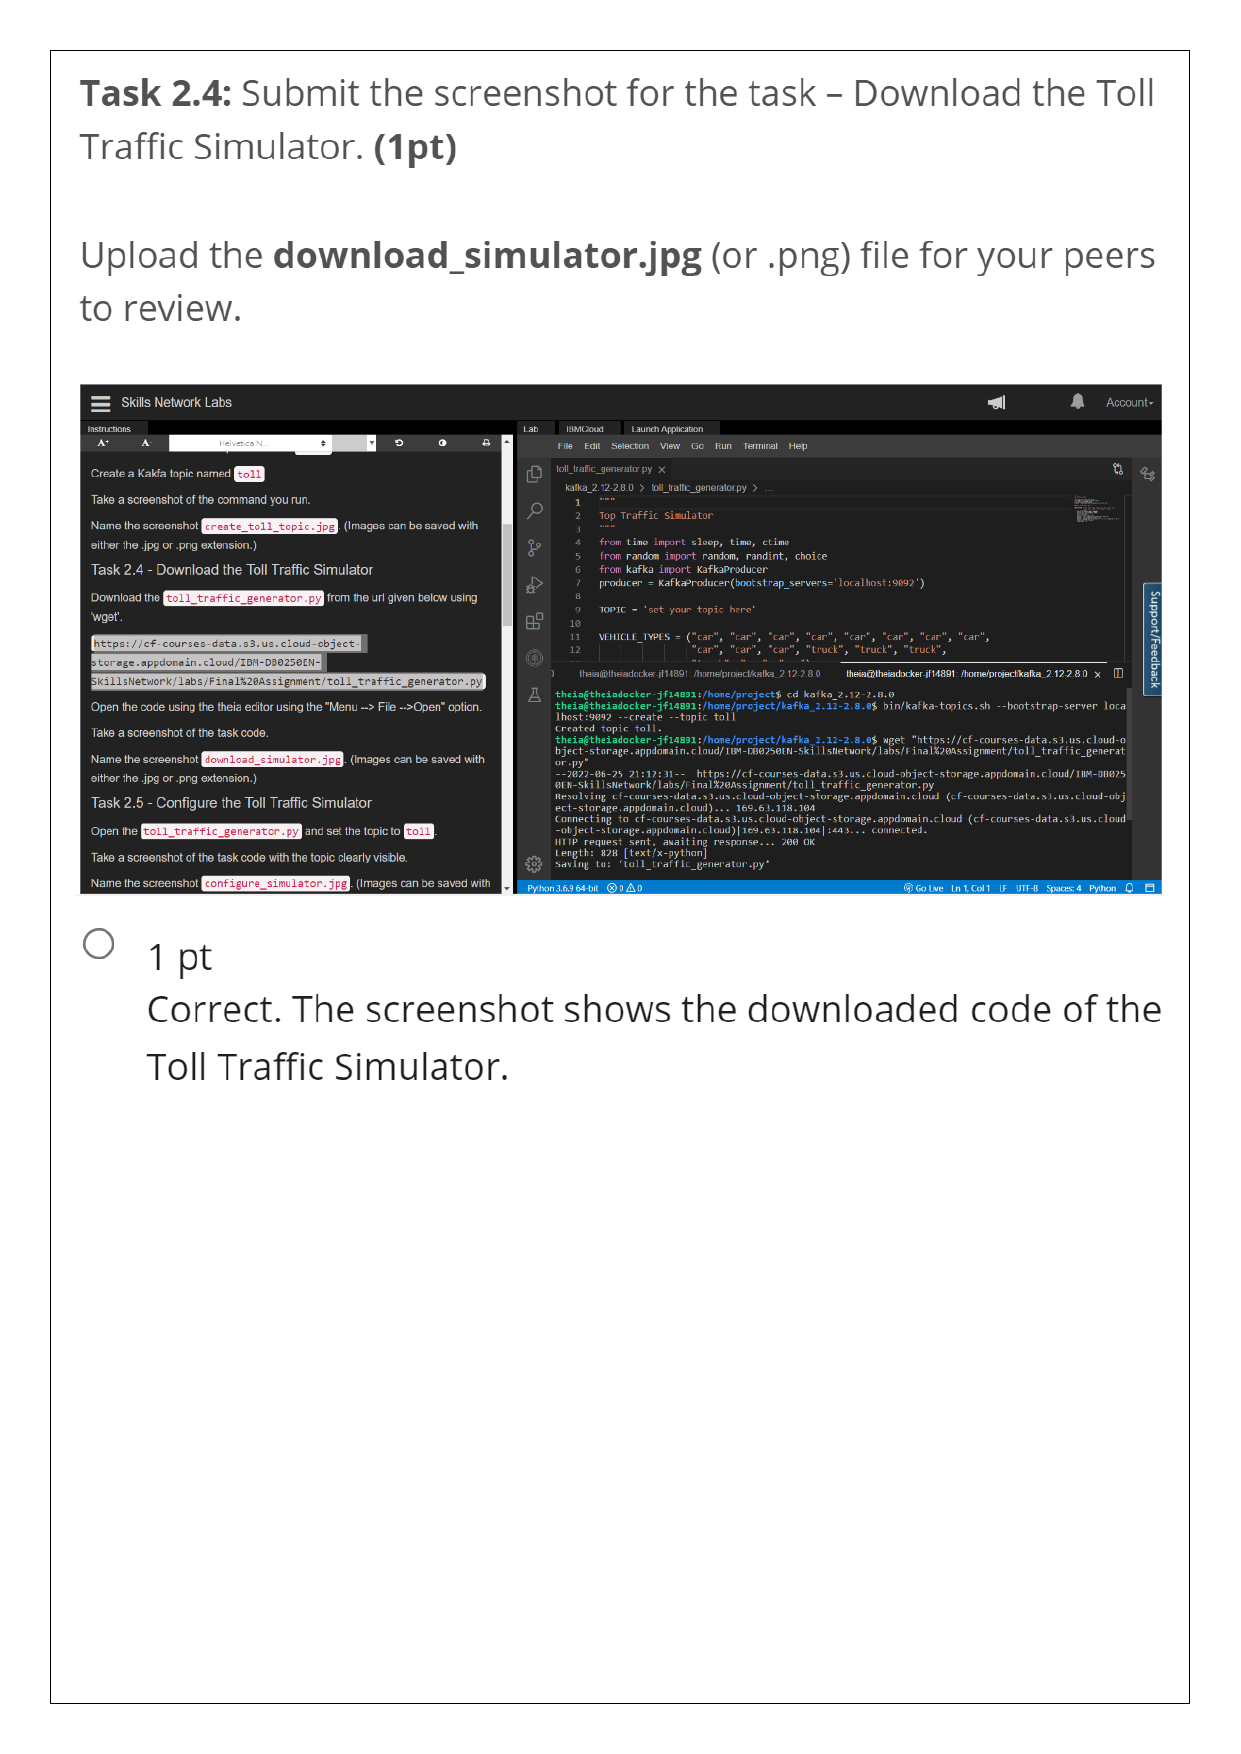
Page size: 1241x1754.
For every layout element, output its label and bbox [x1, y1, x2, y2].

picture [75, 75, 1166, 896]
picture [75, 914, 1166, 1092]
